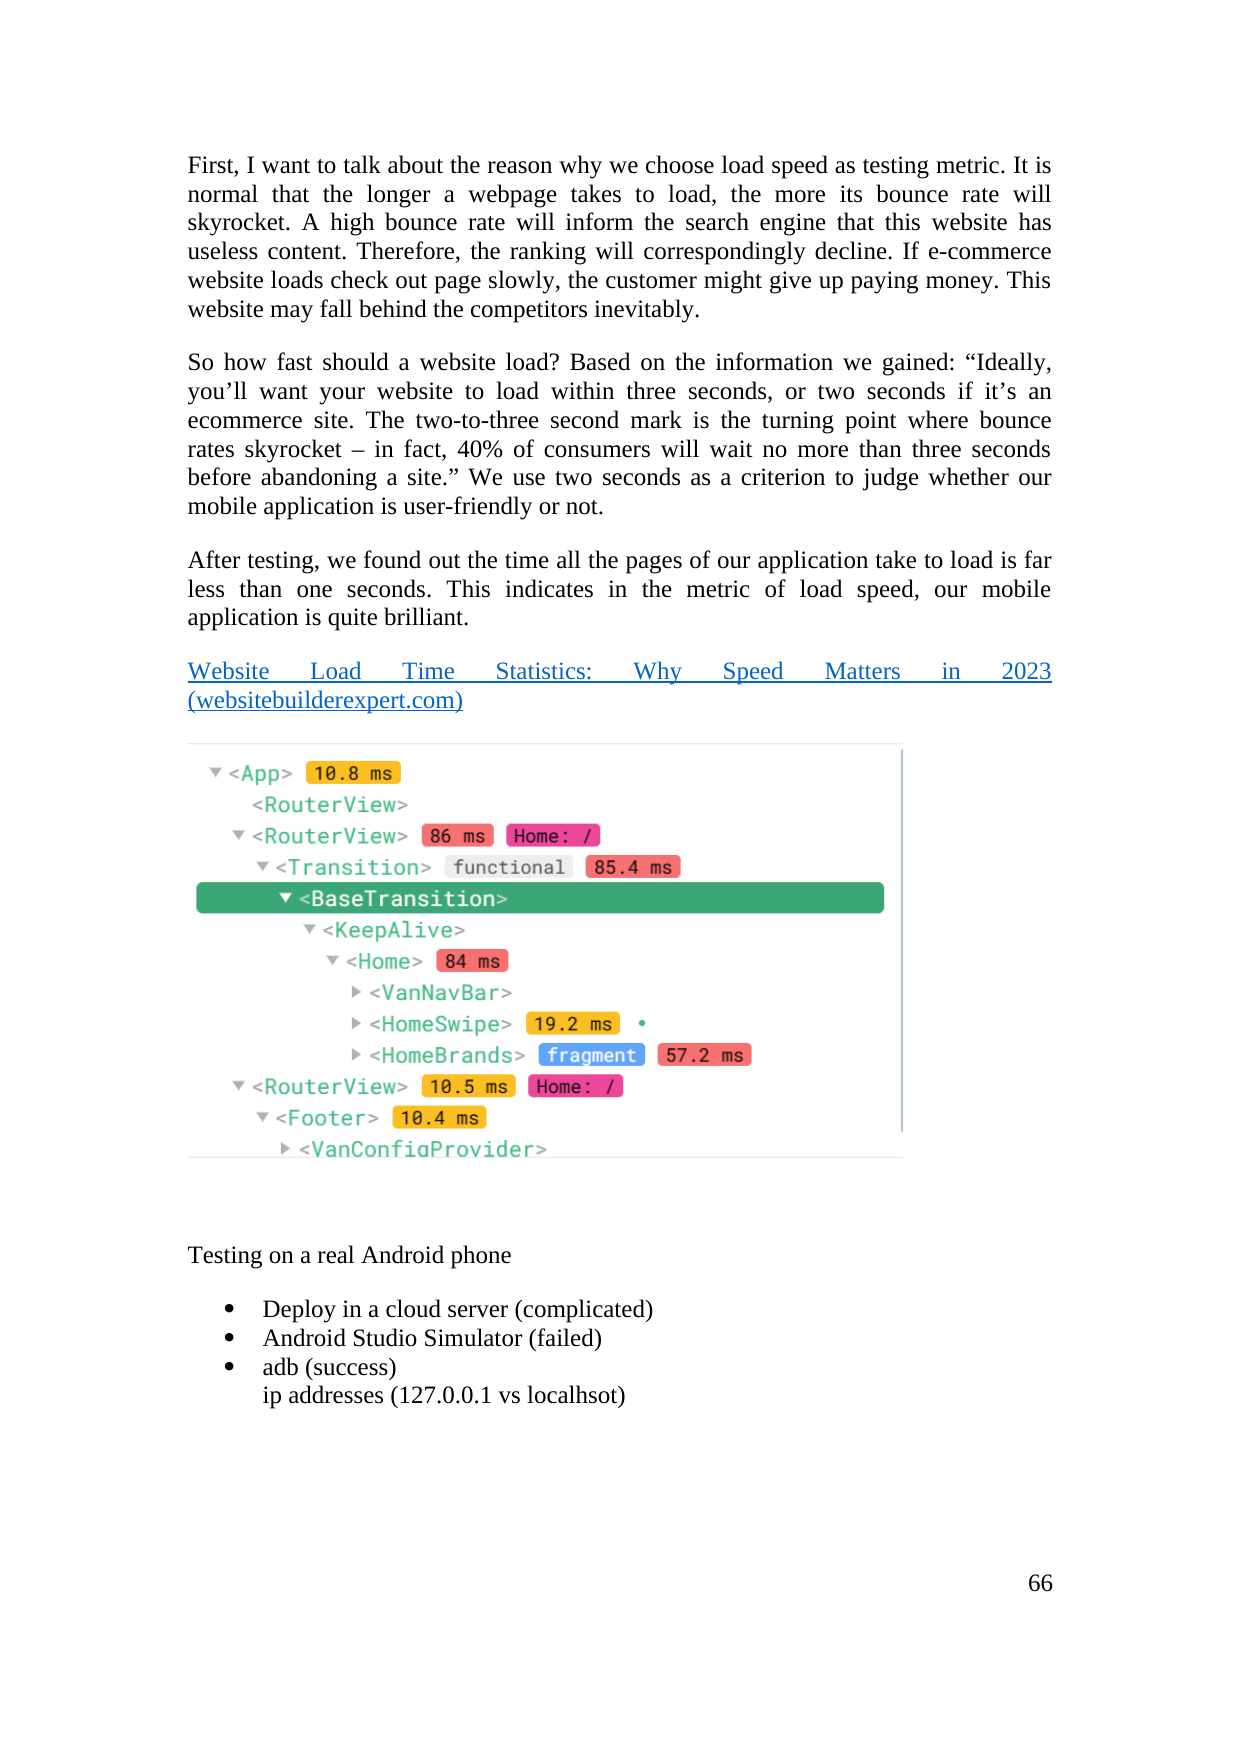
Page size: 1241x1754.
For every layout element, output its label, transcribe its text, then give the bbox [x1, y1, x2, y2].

list Android Studio Simulator (failed) [225, 1323, 1053, 1352]
text Testing on a real Android phone [187, 1240, 1053, 1269]
picture [187, 738, 904, 1162]
text So how fast should a website load? Based on the information we gained: “Ideally, you’ll want your website to load within three seconds, or two seconds if it’s an ecommerce site. The two-to-three second mark is the turning point where bounce rates skyrocket – in fact, 40% of consumers will wait no more than three seconds before abandoning a site.” We use two seconds as a criterion to judge whether our mobile application is user-friendly or not. [187, 347, 1053, 520]
list adb (success) [225, 1352, 1053, 1380]
list ip addresses (127.0.0.1 vs localhsot) [262, 1380, 1053, 1409]
text Website Load Time Statistics: Why Speed Matters in 2023 (websitebuilderexpert.com) [187, 656, 1053, 714]
text First, I want to talk about the reason why we choose load speed as testing metric. It is normal that the longer a webpage takes to load, the more its bounce rate will skyrocket. A high bounce rate will inform the search engine that this website has useless content. Therefore, the ranking will correspondingly decline. If e-commerce website loads check out page slowly, the customer might give up paying money. This website may fall behind the competitors inevitably. [187, 150, 1053, 322]
list Deploy in a cloud server (complicated) [225, 1294, 1053, 1323]
text After testing, we found out the time all the pages of our application take to load is far less than one seconds. This indicates in the metric of load speed, our mobile application is quite brilliant. [187, 545, 1053, 631]
